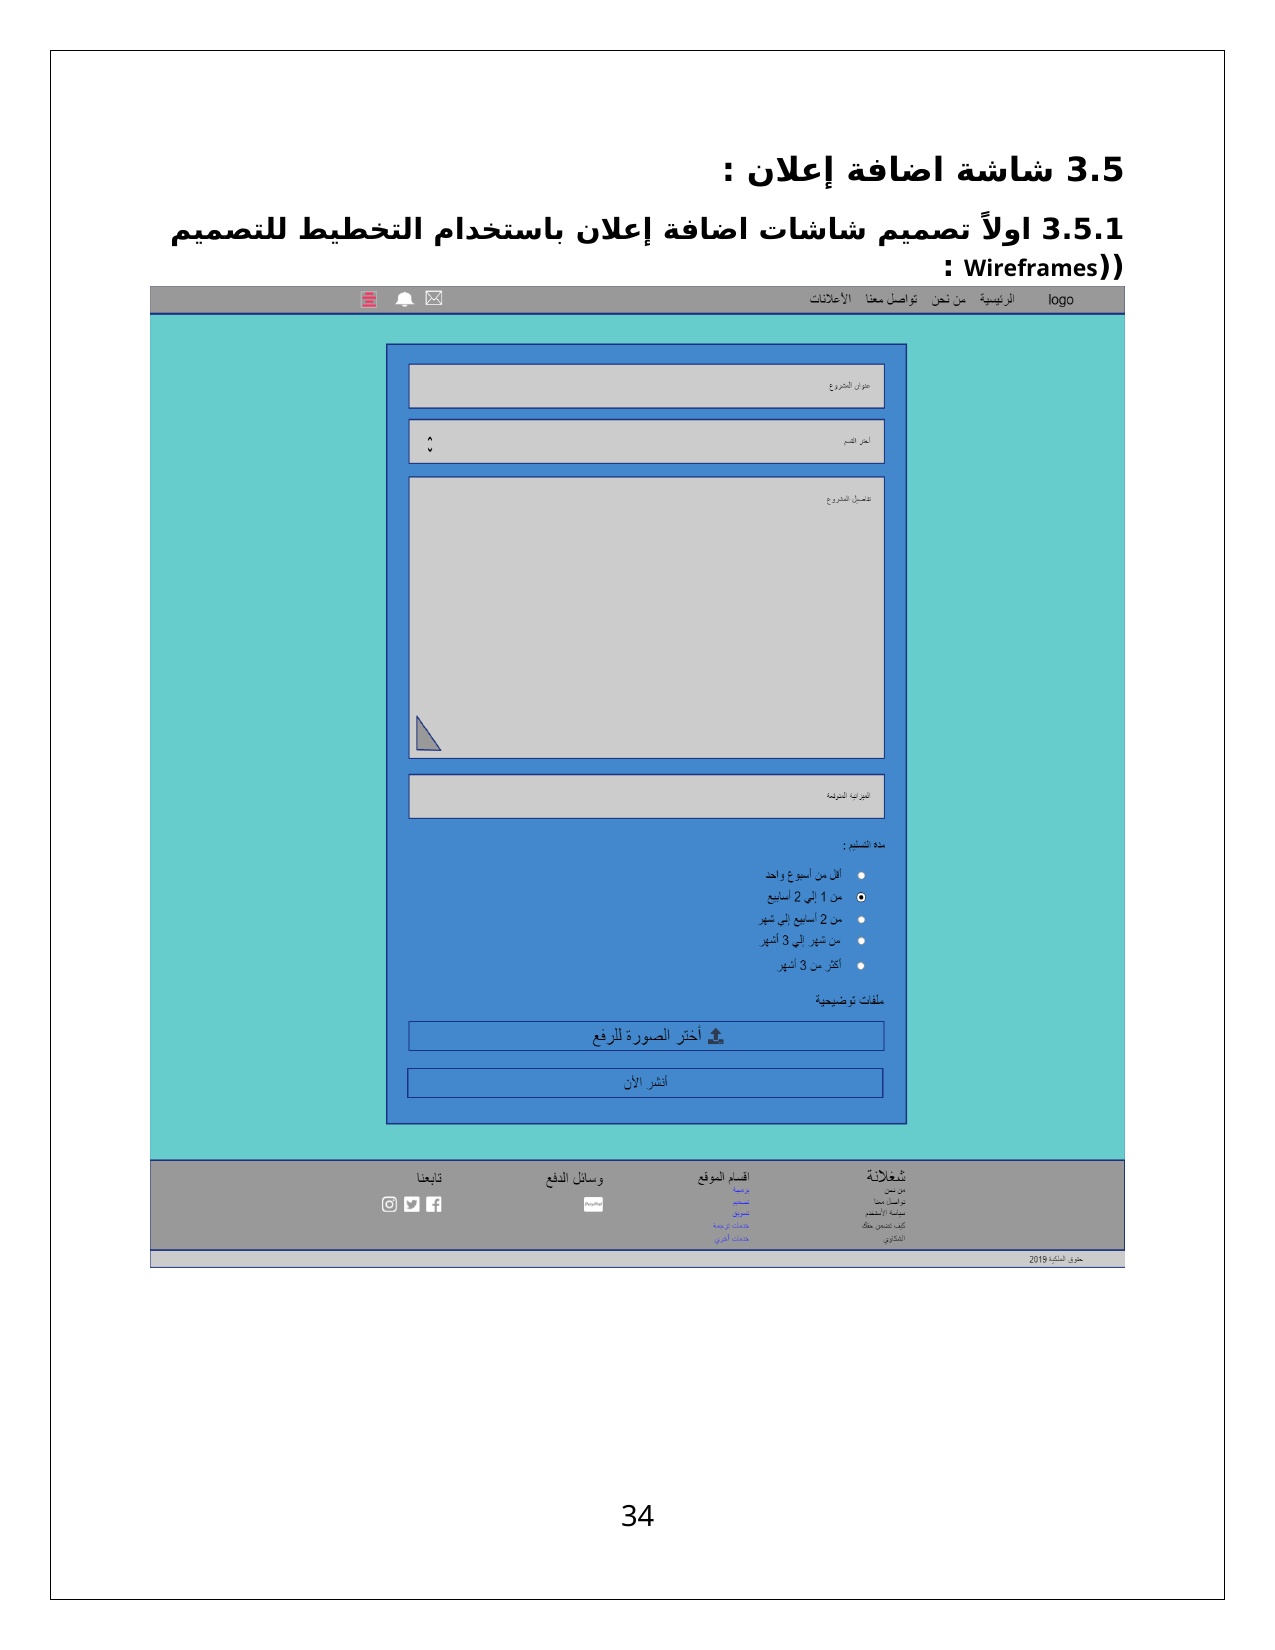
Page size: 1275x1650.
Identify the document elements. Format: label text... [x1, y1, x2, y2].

subtitle 3.5 شاشة اضافة إعلان : [150, 150, 1125, 189]
subtitle 3.5.1 اولاً تصميم شاشات اضافة إعلان باستخدام التخطيط للتصميم ((Wireframes : [150, 213, 1124, 283]
picture [150, 286, 1125, 1268]
